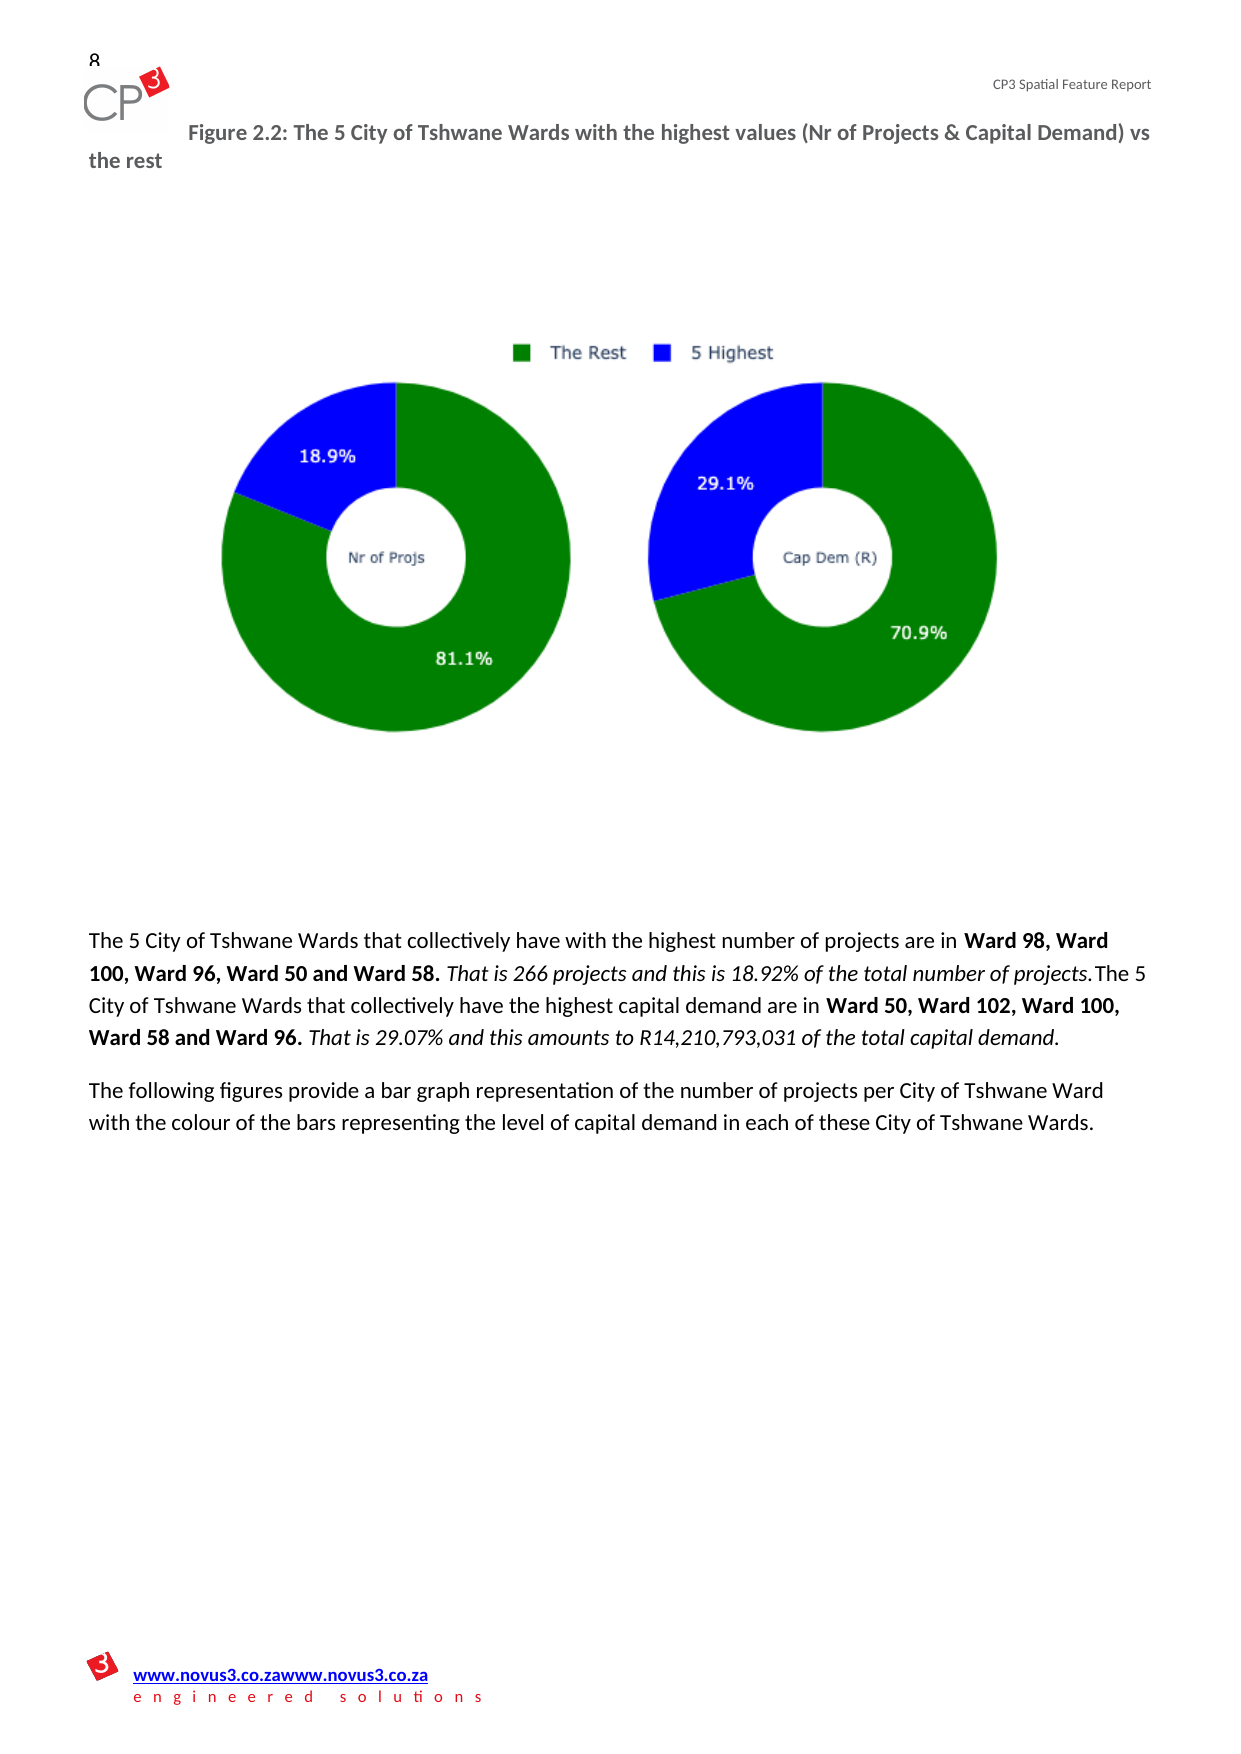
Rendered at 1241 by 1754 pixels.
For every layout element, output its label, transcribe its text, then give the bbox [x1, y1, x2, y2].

picture [83, 66, 170, 132]
text The 5 City of Tshwane Wards that collectively have with the highest number of projects are in Ward 98, Ward 100, Ward 96, Ward 50 and Ward 58. That is 266 projects and this is 18.92% of the total number of projects.The 5 City of Tshwane Wards that collectively have the highest capital demand are in Ward 50, Ward 102, Ward 100, Ward 58 and Ward 96. That is 29.07% and this amounts to R14,210,793,031 of the total capital demand. [89, 927, 1152, 1051]
picture [86, 1651, 119, 1681]
text The following figures provide a bar graph representation of the number of projects per City of Tshwane Ward with the colour of the bars representing the level of capital demand in each of these City of Tshwane Wards. [89, 1076, 1152, 1136]
text Figure 2.2: The 5 City of Tshwane Wards with the highest values (Nr of Projects & Capital Demand) vs the rest [89, 118, 1152, 174]
picture [107, 184, 1112, 902]
